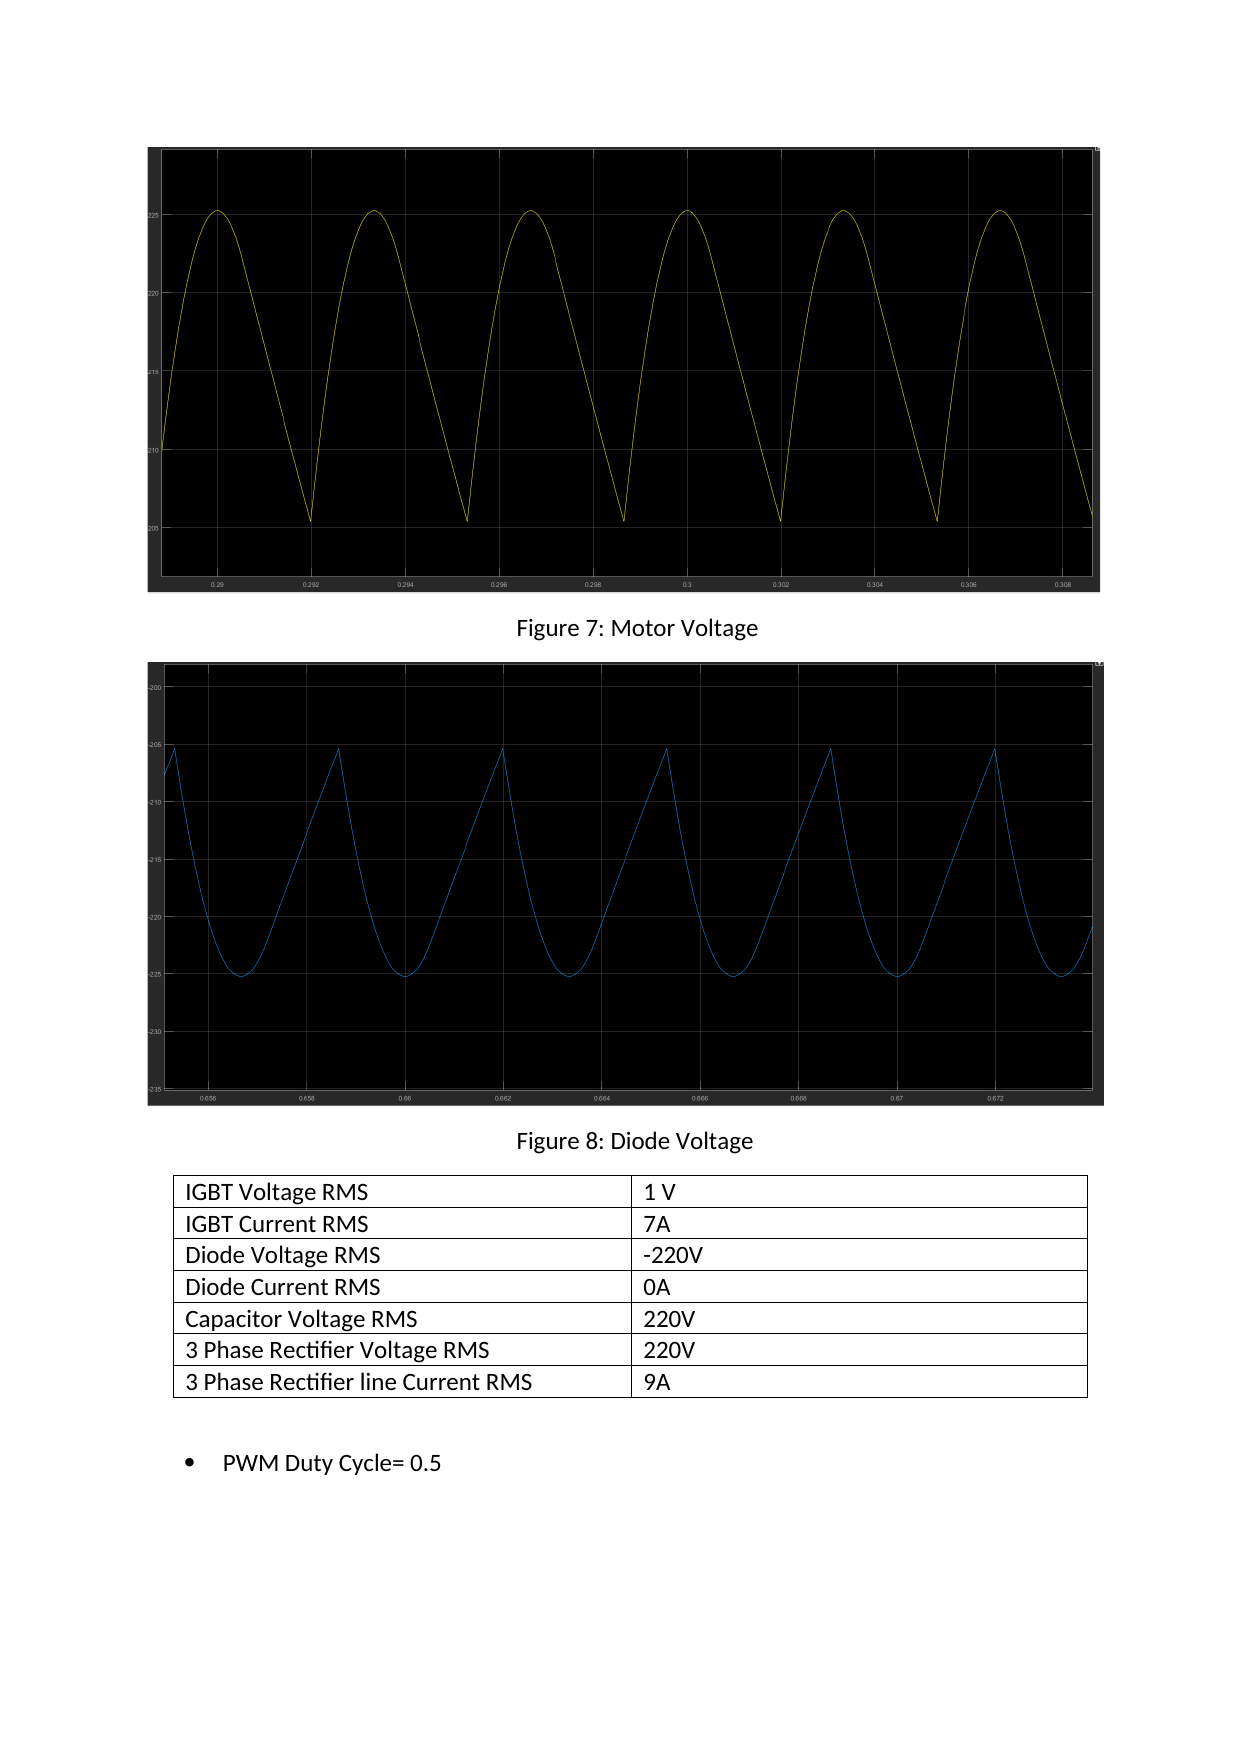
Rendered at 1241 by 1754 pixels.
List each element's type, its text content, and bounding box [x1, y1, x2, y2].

table_cell 0A [632, 1271, 1087, 1302]
table_cell 9A [632, 1366, 1087, 1397]
table_cell Diode Voltage RMS [174, 1239, 631, 1270]
table_cell 7A [632, 1208, 1087, 1238]
text Figure 7: Motor Voltage [480, 613, 1093, 643]
list PWM Duty Cycle= 0.5 [185, 1447, 1093, 1478]
table_cell IGBT Current RMS [174, 1208, 631, 1238]
picture [147, 147, 1100, 594]
table_cell Capacitor Voltage RMS [174, 1303, 631, 1333]
table_header 1 V [632, 1176, 1087, 1207]
table_cell Diode Current RMS [174, 1271, 631, 1302]
table_cell 220V [632, 1303, 1087, 1333]
picture [147, 662, 1104, 1107]
table_header IGBT Voltage RMS [174, 1176, 631, 1207]
text Figure 8: Diode Voltage [443, 1126, 1093, 1156]
table_cell 3 Phase Rectifier Voltage RMS [174, 1334, 631, 1365]
table_cell 220V [632, 1334, 1087, 1365]
table_cell -220V [632, 1239, 1087, 1270]
table_cell 3 Phase Rectifier line Current RMS [174, 1366, 631, 1397]
